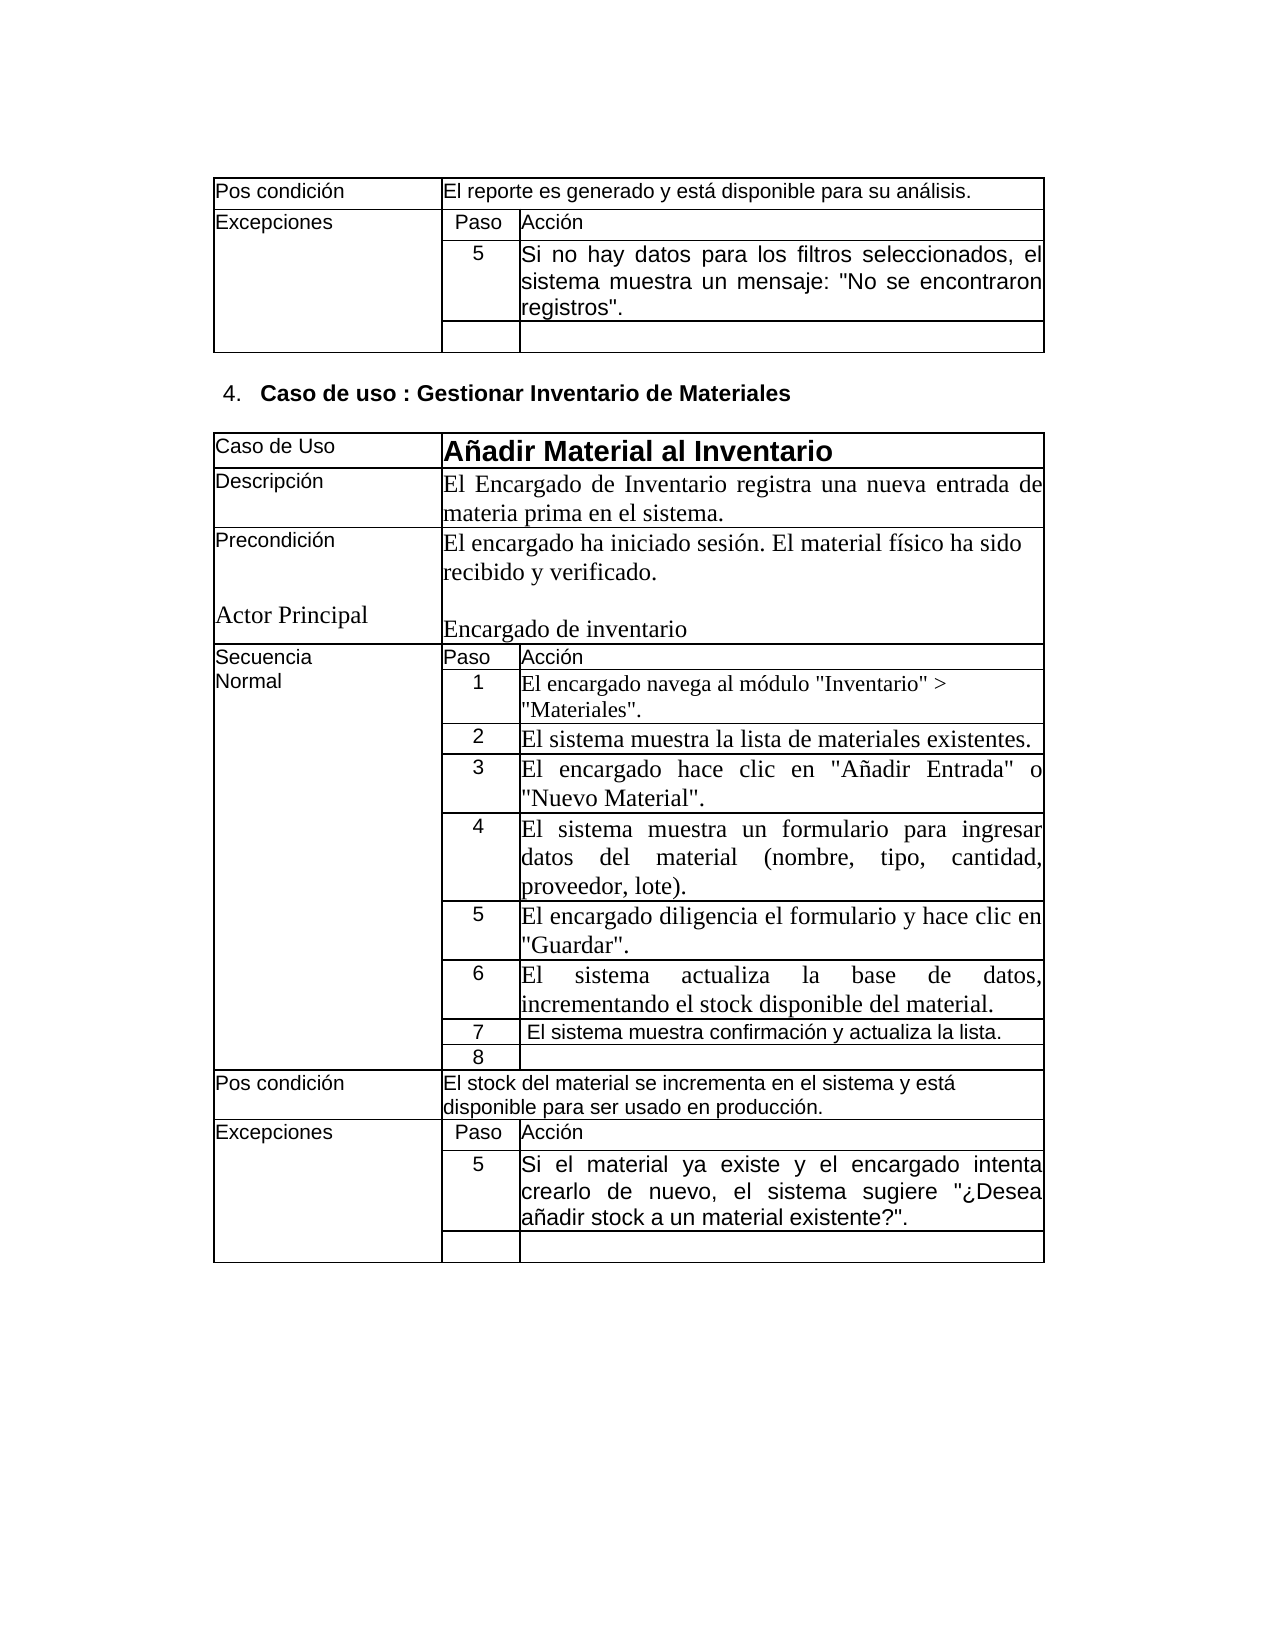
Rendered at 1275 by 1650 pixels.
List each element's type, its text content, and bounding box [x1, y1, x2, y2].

table_cell 4 [443, 814, 519, 900]
table_cell 6 [443, 961, 519, 1018]
table_cell Acción [521, 645, 1043, 668]
table_cell Paso [443, 645, 519, 668]
table_cell El encargado navega al módulo "Inventario" > "Materiales". [521, 670, 1043, 723]
table_cell El stock del material se incrementa en el sistema y está disponible para ser usado en producción. [443, 1071, 1043, 1118]
table_cell [443, 1232, 519, 1262]
table_cell 7 [443, 1020, 519, 1043]
table_header Caso de Uso [215, 434, 441, 467]
table_cell El Encargado de Inventario registra una nueva entrada de materia prima en el sistema. [443, 469, 1043, 526]
table_cell Paso [443, 210, 519, 240]
table_cell [443, 322, 519, 352]
table_cell 3 [443, 755, 519, 812]
table_cell 1 [443, 670, 519, 723]
table_cell Acción [521, 210, 1043, 240]
list Caso de uso : Gestionar Inventario de Materiales [223, 379, 1127, 406]
table_cell Precondición Actor Principal [215, 528, 441, 643]
table_cell El sistema muestra confirmación y actualiza la lista. [521, 1020, 1043, 1043]
table_cell Pos condición [215, 1071, 441, 1118]
table_cell El encargado ha iniciado sesión. El material físico ha sido recibido y verificado. Encargado de inventario [443, 528, 1043, 643]
table_cell Excepciones [215, 1120, 441, 1262]
table_cell 5 [443, 902, 519, 959]
table_cell El sistema muestra un formulario para ingresar datos del material (nombre, tipo, cantidad, proveedor, lote). [521, 814, 1043, 900]
table_cell 2 [443, 724, 519, 753]
table_cell Pos condición [215, 179, 441, 208]
table_cell El sistema muestra la lista de materiales existentes. [521, 724, 1043, 753]
table_cell Secuencia Normal [215, 645, 441, 1069]
table_cell El reporte es generado y está disponible para su análisis. [443, 179, 1043, 208]
table_cell El encargado hace clic en "Añadir Entrada" o "Nuevo Material". [521, 755, 1043, 812]
table_header Añadir Material al Inventario [443, 434, 1043, 467]
table_cell [521, 1045, 1043, 1069]
table_cell Excepciones [215, 210, 441, 352]
table_cell [521, 322, 1043, 352]
table_cell Si el material ya existe y el encargado intenta crearlo de nuevo, el sistema sugiere "¿Desea añadir stock a un material existente?". [521, 1151, 1043, 1230]
table_cell Paso [443, 1120, 519, 1150]
table_cell [521, 1232, 1043, 1262]
table_cell Descripción [215, 469, 441, 526]
table_cell 8 [443, 1045, 519, 1069]
table_cell Acción [521, 1120, 1043, 1150]
table_cell El encargado diligencia el formulario y hace clic en "Guardar". [521, 902, 1043, 959]
table_cell Si no hay datos para los filtros seleccionados, el sistema muestra un mensaje: "No se encontraron registros". [521, 241, 1043, 320]
table_cell El sistema actualiza la base de datos, incrementando el stock disponible del material. [521, 961, 1043, 1018]
table_cell 5 [443, 241, 519, 320]
table_cell 5 [443, 1151, 519, 1230]
